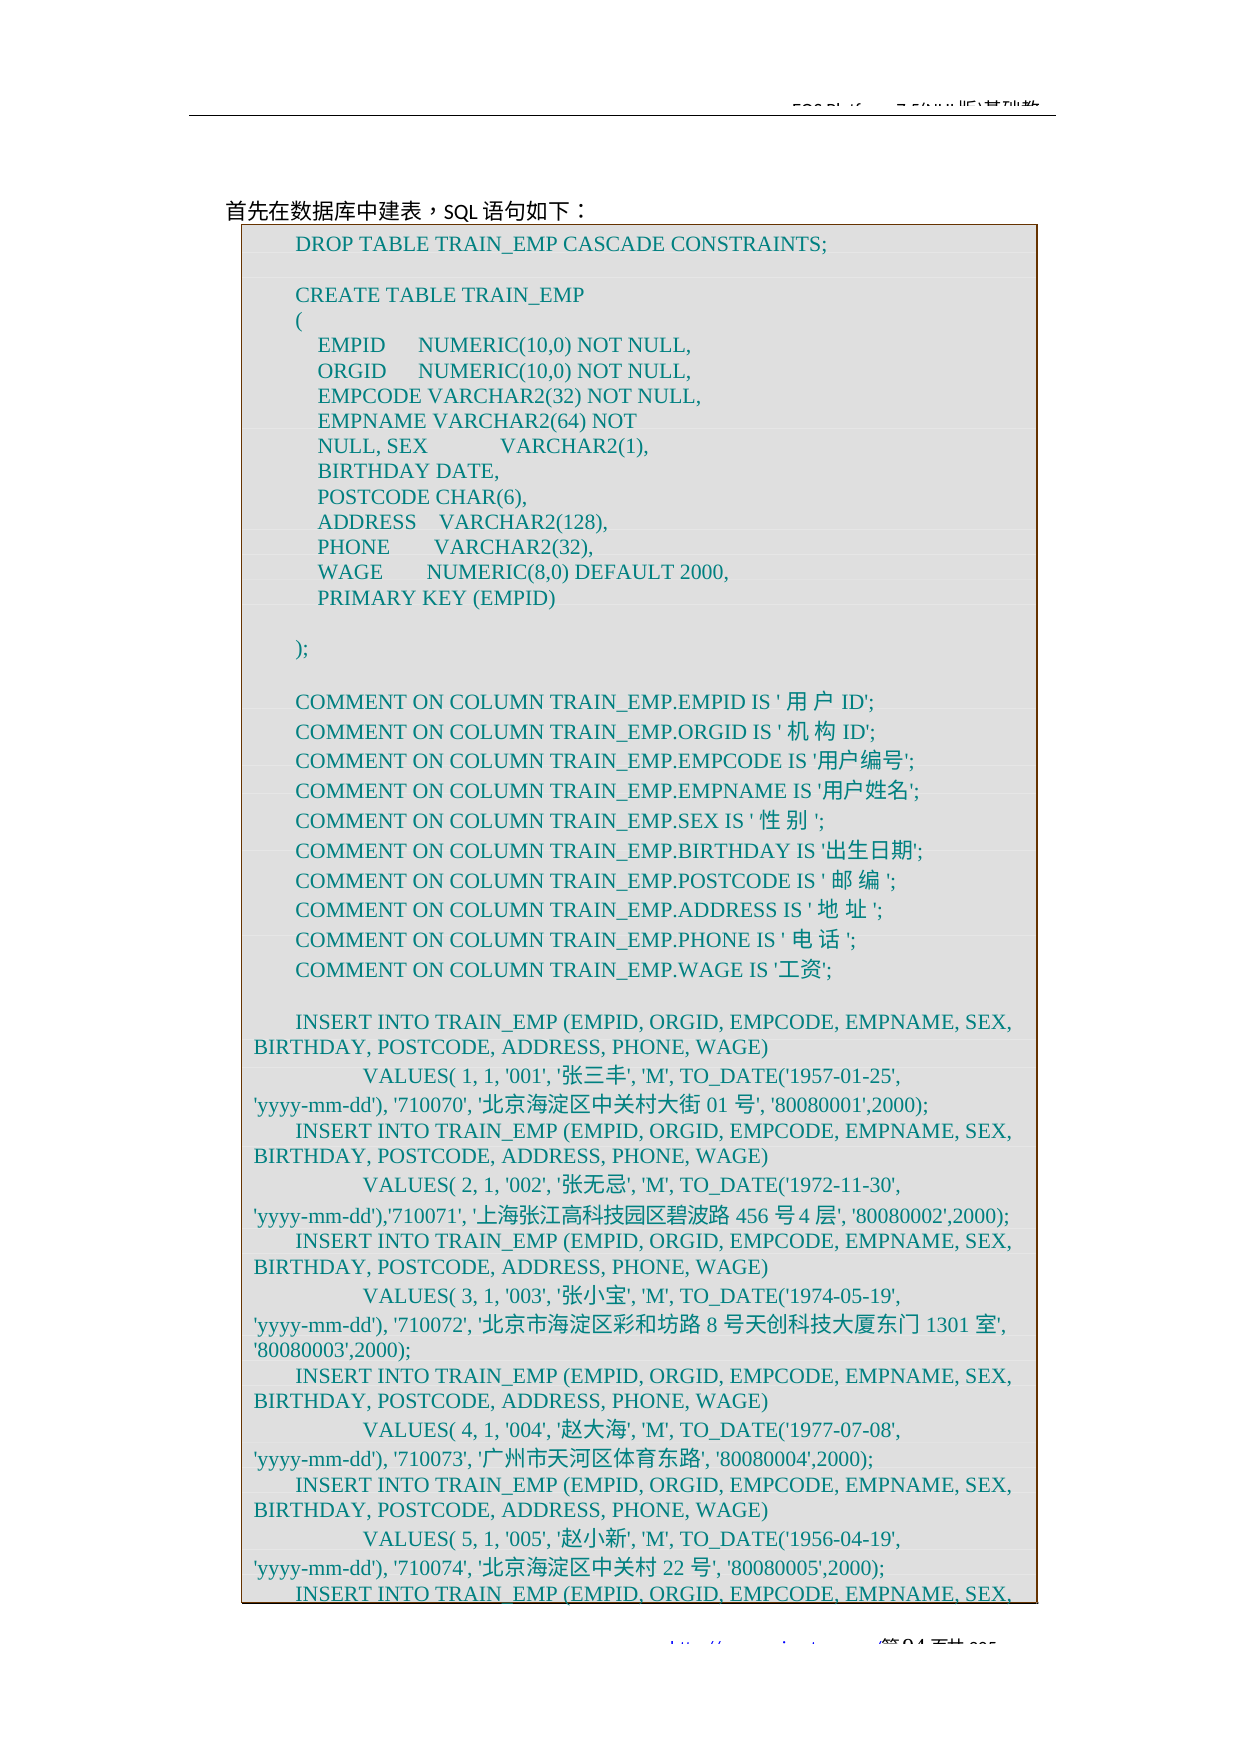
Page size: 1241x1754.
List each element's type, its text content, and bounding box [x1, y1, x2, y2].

text 'yyyy-mm-dd'),'710071', '上海张江高科技园区碧波路 456 号 4 层', '80080002',2000); INSERT INTO TRAIN_EMP (EMPID, ORGID, EMPCODE, EMPNAME, SEX, [253, 1200, 1053, 1254]
text BIRTHDAY, POSTCODE, ADDRESS, PHONE, WAGE) [253, 1254, 1111, 1279]
text VALUES( 4, 1, '004', '赵大海', 'M', TO_DATE('1977-07-08', [362, 1414, 1111, 1444]
text '80080003',2000); [253, 1338, 1111, 1363]
text 首先在数据库中建表，SQL 语句如下： [225, 196, 1111, 226]
text ); [295, 635, 1111, 660]
text INSERT INTO TRAIN_EMP (EMPID, ORGID, EMPCODE, EMPNAME, SEX, BIRTHDAY, POSTCODE, ADDRESS, PHONE, WAGE) [253, 1118, 1014, 1168]
text VALUES( 1, 1, '001', '张三丰', 'M', TO_DATE('1957-01-25', [362, 1060, 1111, 1090]
text 'yyyy-mm-dd'), '710072', '北京市海淀区彩和坊路 8 号天创科技大厦东门 1301 室', [253, 1310, 1111, 1338]
text 'yyyy-mm-dd'), '710074', '北京海淀区中关村 22 号', '80080005',2000); [253, 1553, 1111, 1581]
text VALUES( 5, 1, '005', '赵小新', 'M', TO_DATE('1956-04-19', [362, 1523, 1111, 1553]
text EMPID NUMERIC(10,0) NOT NULL, ORGID NUMERIC(10,0) NOT NULL, EMPCODE VARCHAR2(32) NOT NULL, EMPNAME VARCHAR2(64) NOT NULL, SEX VARCHAR2(1), [317, 332, 706, 458]
text VALUES( 2, 1, '002', '张无忌', 'M', TO_DATE('1972-11-30', [362, 1169, 1111, 1199]
text VALUES( 3, 1, '003', '张小宝', 'M', TO_DATE('1974-05-19', [362, 1280, 1111, 1309]
text COMMENT ON COLUMN TRAIN_EMP.EMPID IS ' 用 户 ID'; COMMENT ON COLUMN TRAIN_EMP.ORGID IS ' 机 构 ID'; COMMENT ON COLUMN TRAIN_EMP.EMPCODE IS '用户编号'; COMMENT ON COLUMN TRAIN_EMP.EMPNAME IS '用户姓名'; COMMENT ON COLUMN TRAIN_EMP.SEX IS ' 性 别 '; COMMENT ON COLUMN TRAIN_EMP.BIRTHDAY IS '出生日期'; COMMENT ON COLUMN TRAIN_EMP.POSTCODE IS ' 邮 编 '; COMMENT ON COLUMN TRAIN_EMP.ADDRESS IS ' 地 址 '; COMMENT ON COLUMN TRAIN_EMP.PHONE IS ' 电 话 '; COMMENT ON COLUMN TRAIN_EMP.WAGE IS '工资'; [295, 686, 924, 984]
text DROP TABLE TRAIN_EMP CASCADE CONSTRAINTS; [295, 231, 1111, 257]
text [253, 1581, 1014, 1606]
text INSERT INTO TRAIN_EMP (EMPID, ORGID, EMPCODE, EMPNAME, SEX, BIRTHDAY, POSTCODE, ADDRESS, PHONE, WAGE) [253, 1009, 1014, 1059]
text WAGE NUMERIC(8,0) DEFAULT 2000, PRIMARY KEY (EMPID) [317, 559, 729, 610]
text 'yyyy-mm-dd'), '710073', '广州市天河区体育东路', '80080004',2000); [253, 1444, 1111, 1472]
text BIRTHDAY DATE, POSTCODE CHAR(6), ADDRESS VARCHAR2(128), PHONE VARCHAR2(32), [317, 458, 610, 559]
text CREATE TABLE TRAIN_EMP ( [295, 282, 586, 332]
text INSERT INTO TRAIN_EMP (EMPID, ORGID, EMPCODE, EMPNAME, SEX, BIRTHDAY, POSTCODE, ADDRESS, PHONE, WAGE) [253, 1472, 1014, 1522]
text INSERT INTO TRAIN_EMP (EMPID, ORGID, EMPCODE, EMPNAME, SEX, BIRTHDAY, POSTCODE, ADDRESS, PHONE, WAGE) [253, 1363, 1014, 1413]
text 'yyyy-mm-dd'), '710070', '北京海淀区中关村大街 01 号', '80080001',2000); [253, 1090, 1111, 1118]
